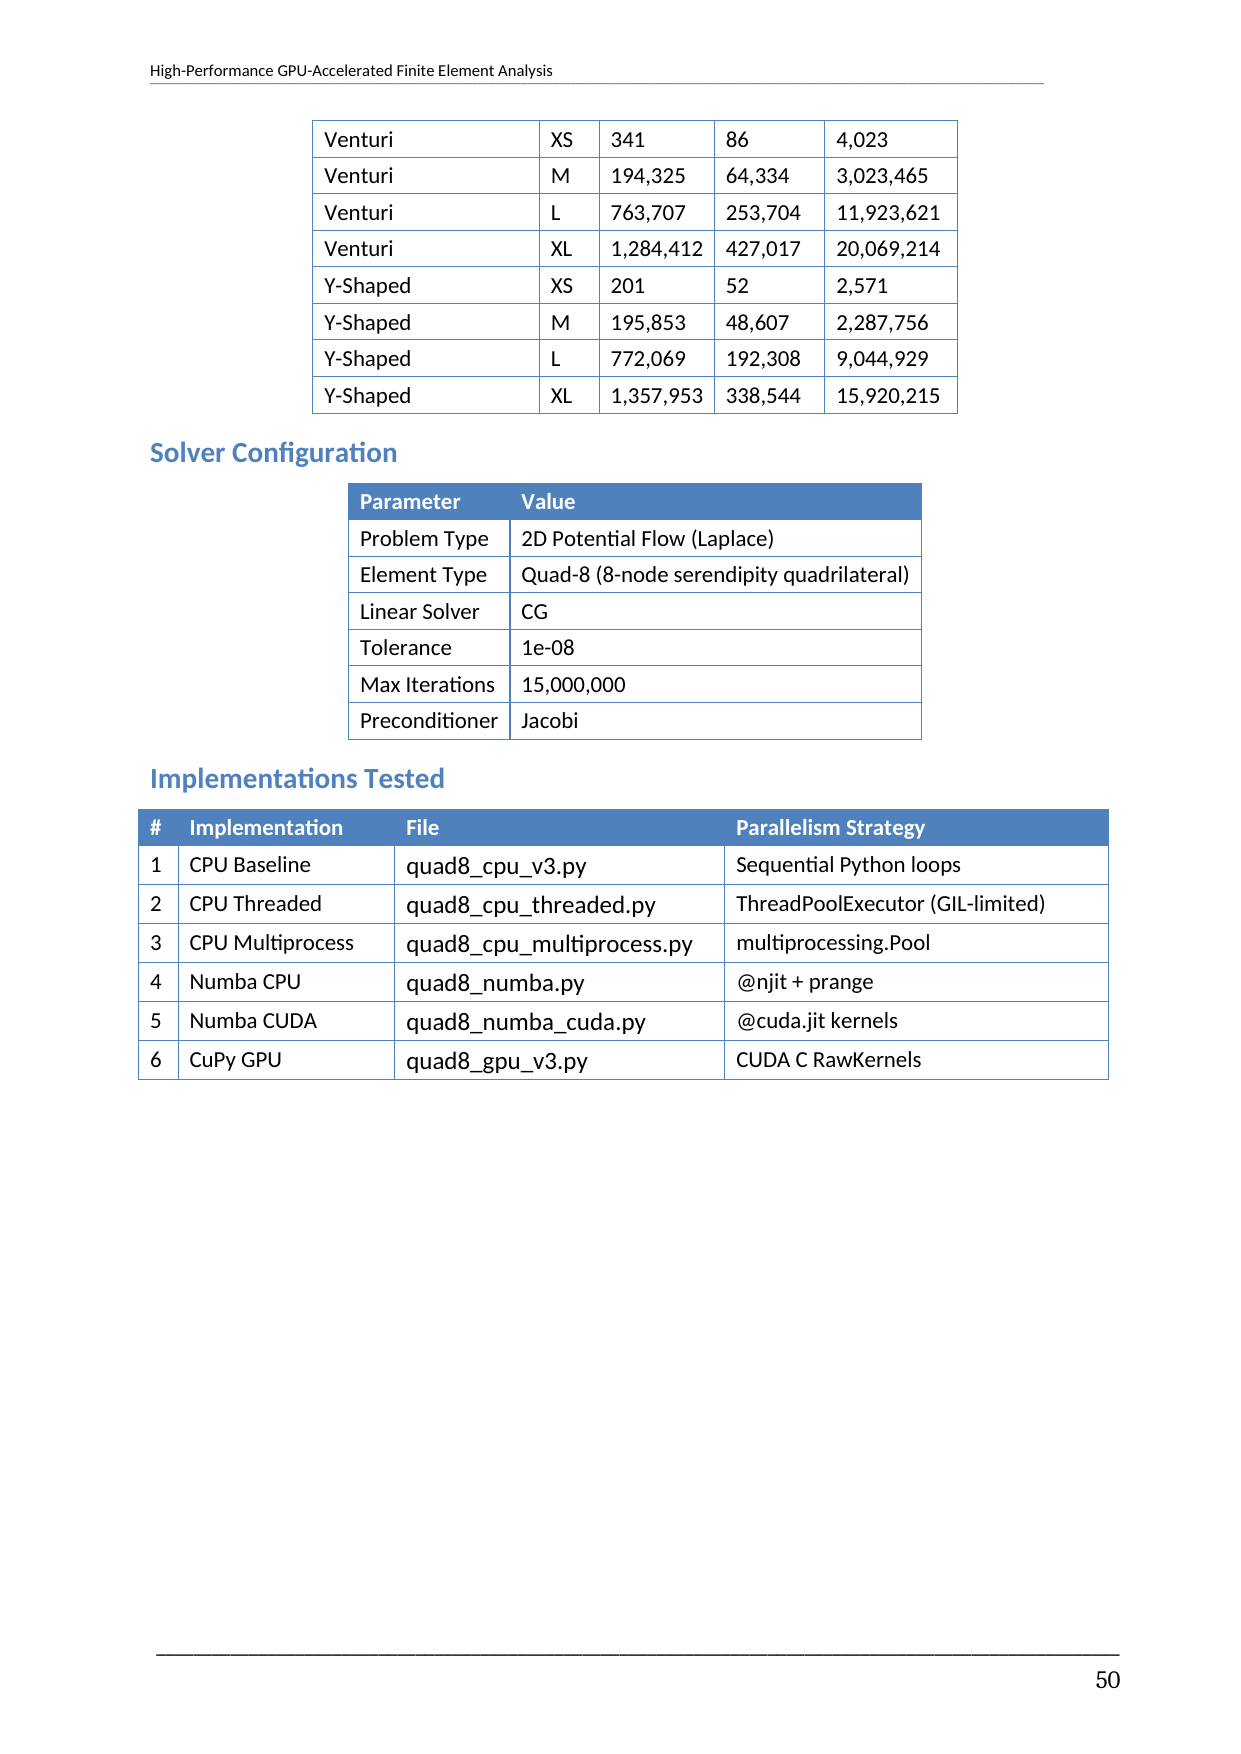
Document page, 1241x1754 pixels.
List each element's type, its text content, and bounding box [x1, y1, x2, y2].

table_cell 772,069 [600, 340, 714, 376]
table_cell 763,707 [600, 194, 714, 230]
table_cell quad8_numba_cuda.py [395, 1002, 724, 1040]
table_cell Numba CUDA [179, 1002, 394, 1040]
table_cell 1e-08 [511, 630, 921, 665]
table_cell 64,334 [715, 158, 824, 193]
table_cell 253,704 [715, 194, 824, 230]
table_cell 15,920,215 [825, 377, 957, 412]
table_cell Y-Shaped [313, 340, 539, 376]
table_cell Y-Shaped [313, 304, 539, 339]
table_cell 5 [139, 1002, 178, 1040]
table_cell 20,069,214 [825, 231, 957, 266]
table_cell 2,571 [825, 267, 957, 303]
table_cell Element Type [349, 557, 509, 592]
table_cell ThreadPoolExecutor (GIL-limited) [725, 885, 1108, 923]
table_cell 4 [139, 963, 178, 1001]
table_cell XL [540, 377, 599, 412]
table_cell 2 [139, 885, 178, 923]
table_cell 427,017 [715, 231, 824, 266]
table_cell 338,544 [715, 377, 824, 412]
table_cell Max Iterations [349, 666, 509, 702]
table_cell 11,923,621 [825, 194, 957, 230]
table_cell CPU Baseline [179, 846, 394, 884]
table_cell L [540, 340, 599, 376]
table_cell quad8_gpu_v3.py [395, 1041, 724, 1079]
subtitle Implementations Tested [150, 760, 1120, 796]
table_cell @cuda.jit kernels [725, 1002, 1108, 1040]
table_cell 3 [139, 924, 178, 962]
table_cell 2D Potential Flow (Laplace) [511, 520, 921, 556]
table_cell 194,325 [600, 158, 714, 193]
table_cell quad8_cpu_multiprocess.py [395, 924, 724, 962]
table_cell 15,000,000 [511, 666, 921, 702]
table_cell multiprocessing.Pool [725, 924, 1108, 962]
table_header Parameter [349, 484, 509, 519]
table_cell 1 [139, 846, 178, 884]
table_header # [139, 810, 178, 845]
table_cell Tolerance [349, 630, 509, 665]
table_cell quad8_numba.py [395, 963, 724, 1001]
table_cell 48,607 [715, 304, 824, 339]
table_cell CPU Threaded [179, 885, 394, 923]
table_cell Preconditioner [349, 703, 509, 738]
table_cell Venturi [313, 231, 539, 266]
table_cell quad8_cpu_threaded.py [395, 885, 724, 923]
table_cell 86 [715, 121, 824, 157]
table_cell XL [540, 231, 599, 266]
table_cell CuPy GPU [179, 1041, 394, 1079]
table_header Parallelism Strategy [725, 810, 1108, 845]
table_cell Y-Shaped [313, 377, 539, 412]
table_cell 6 [139, 1041, 178, 1079]
table_cell 52 [715, 267, 824, 303]
table_header File [395, 810, 724, 845]
table_header Implementation [179, 810, 394, 845]
table_cell XS [540, 267, 599, 303]
table_cell Sequential Python loops [725, 846, 1108, 884]
subtitle Solver Configuration [150, 434, 1120, 470]
table_cell L [540, 194, 599, 230]
table_cell CG [511, 593, 921, 629]
table_cell 195,853 [600, 304, 714, 339]
table_cell Jacobi [511, 703, 921, 738]
table_cell 9,044,929 [825, 340, 957, 376]
table_cell Venturi [313, 158, 539, 193]
table_cell M [540, 158, 599, 193]
table_cell Venturi [313, 194, 539, 230]
table_cell Problem Type [349, 520, 509, 556]
table_cell CPU Multiprocess [179, 924, 394, 962]
table_cell CUDA C RawKernels [725, 1041, 1108, 1079]
table_cell @njit + prange [725, 963, 1108, 1001]
table_cell Y-Shaped [313, 267, 539, 303]
table_cell 1,284,412 [600, 231, 714, 266]
table_cell 3,023,465 [825, 158, 957, 193]
table_cell 1,357,953 [600, 377, 714, 412]
table_cell XS [540, 121, 599, 157]
table_cell 201 [600, 267, 714, 303]
table_header Value [511, 484, 921, 519]
table_cell Quad-8 (8-node serendipity quadrilateral) [511, 557, 921, 592]
table_cell 341 [600, 121, 714, 157]
table_cell 4,023 [825, 121, 957, 157]
table_cell 2,287,756 [825, 304, 957, 339]
table_cell Numba CPU [179, 963, 394, 1001]
table_cell quad8_cpu_v3.py [395, 846, 724, 884]
table_cell 192,308 [715, 340, 824, 376]
table_cell Venturi [313, 121, 539, 157]
table_cell M [540, 304, 599, 339]
table_cell Linear Solver [349, 593, 509, 629]
